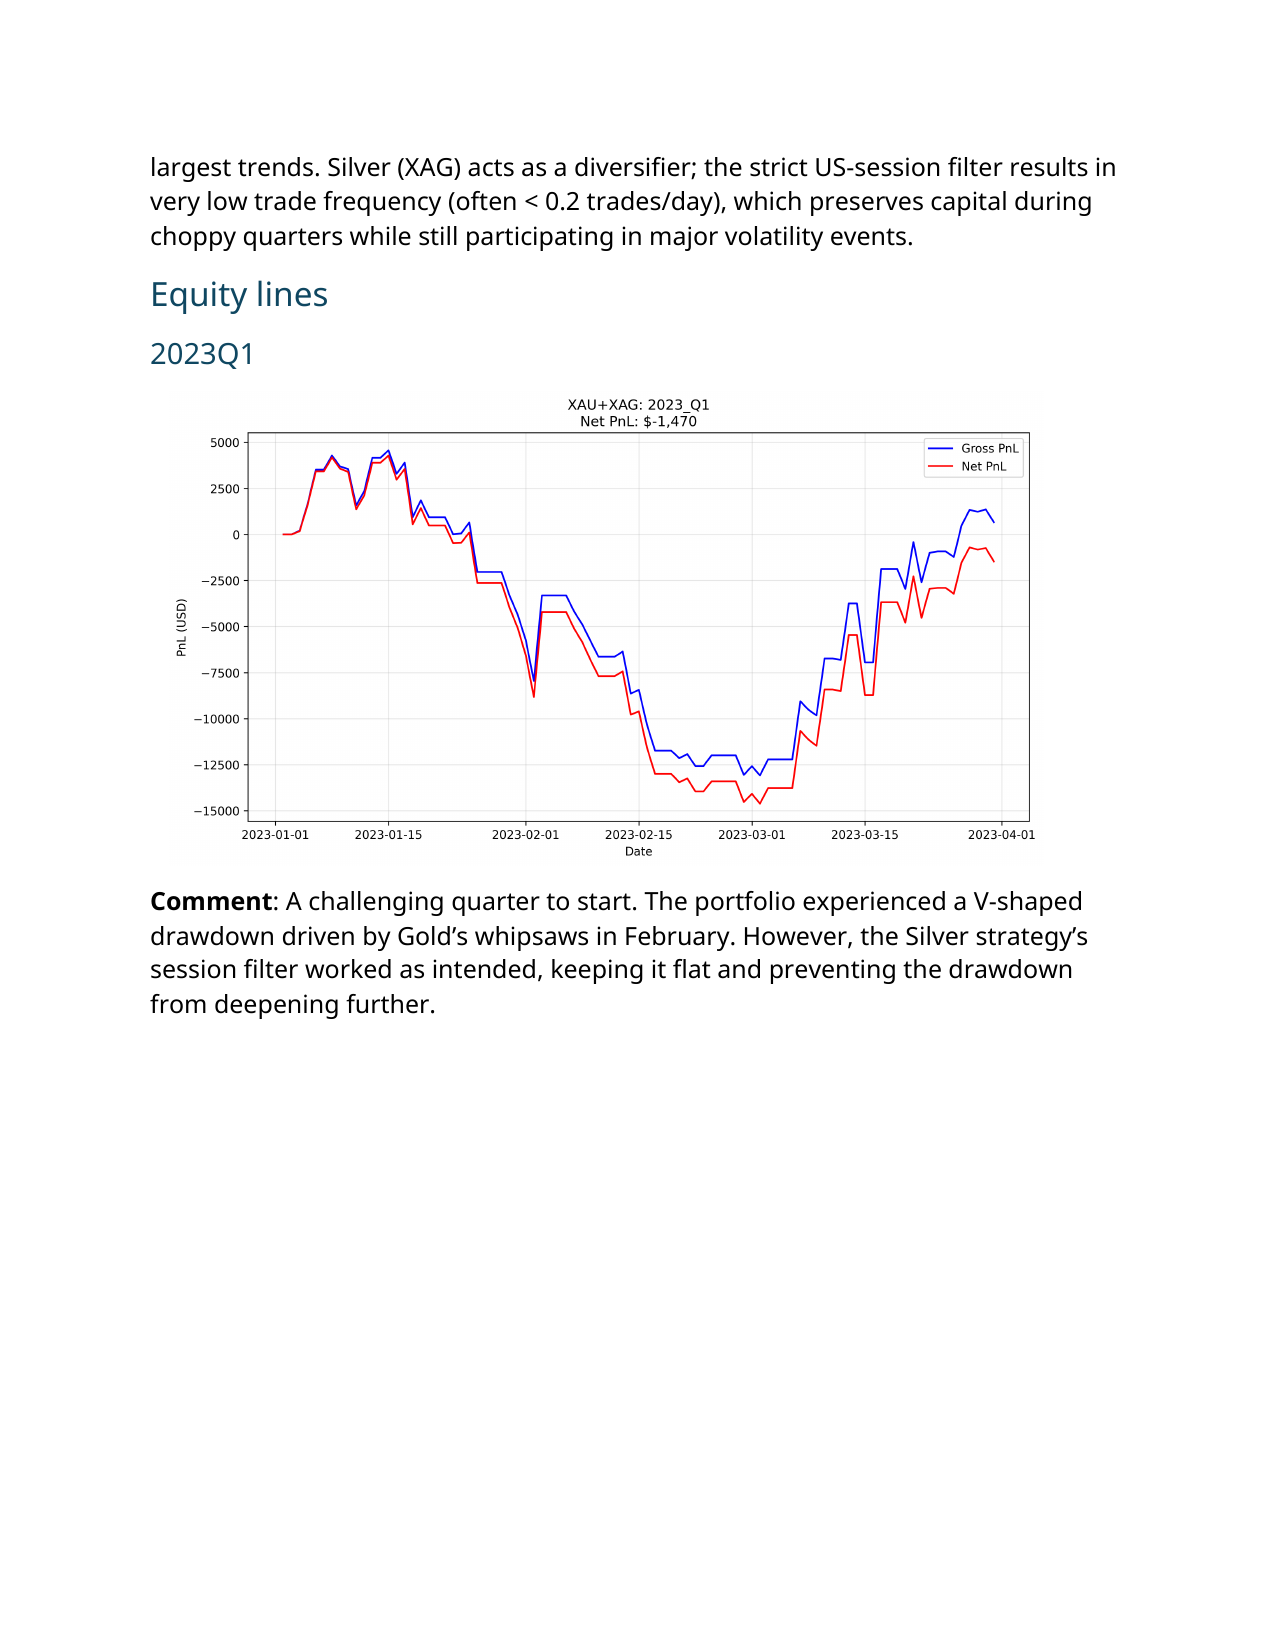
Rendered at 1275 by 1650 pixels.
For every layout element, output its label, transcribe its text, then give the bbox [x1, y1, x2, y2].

subtitle 2023Q1 [150, 333, 1125, 373]
text Comment: A challenging quarter to start. The portfolio experienced a V-shaped drawdown driven by Gold’s whipsaws in February. However, the Silver strategy’s session filter worked as intended, keeping it flat and preventing the drawdown from deepening further. [150, 884, 1125, 1020]
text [150, 150, 1125, 252]
subtitle Equity lines [150, 271, 1125, 316]
picture [168, 391, 1044, 866]
